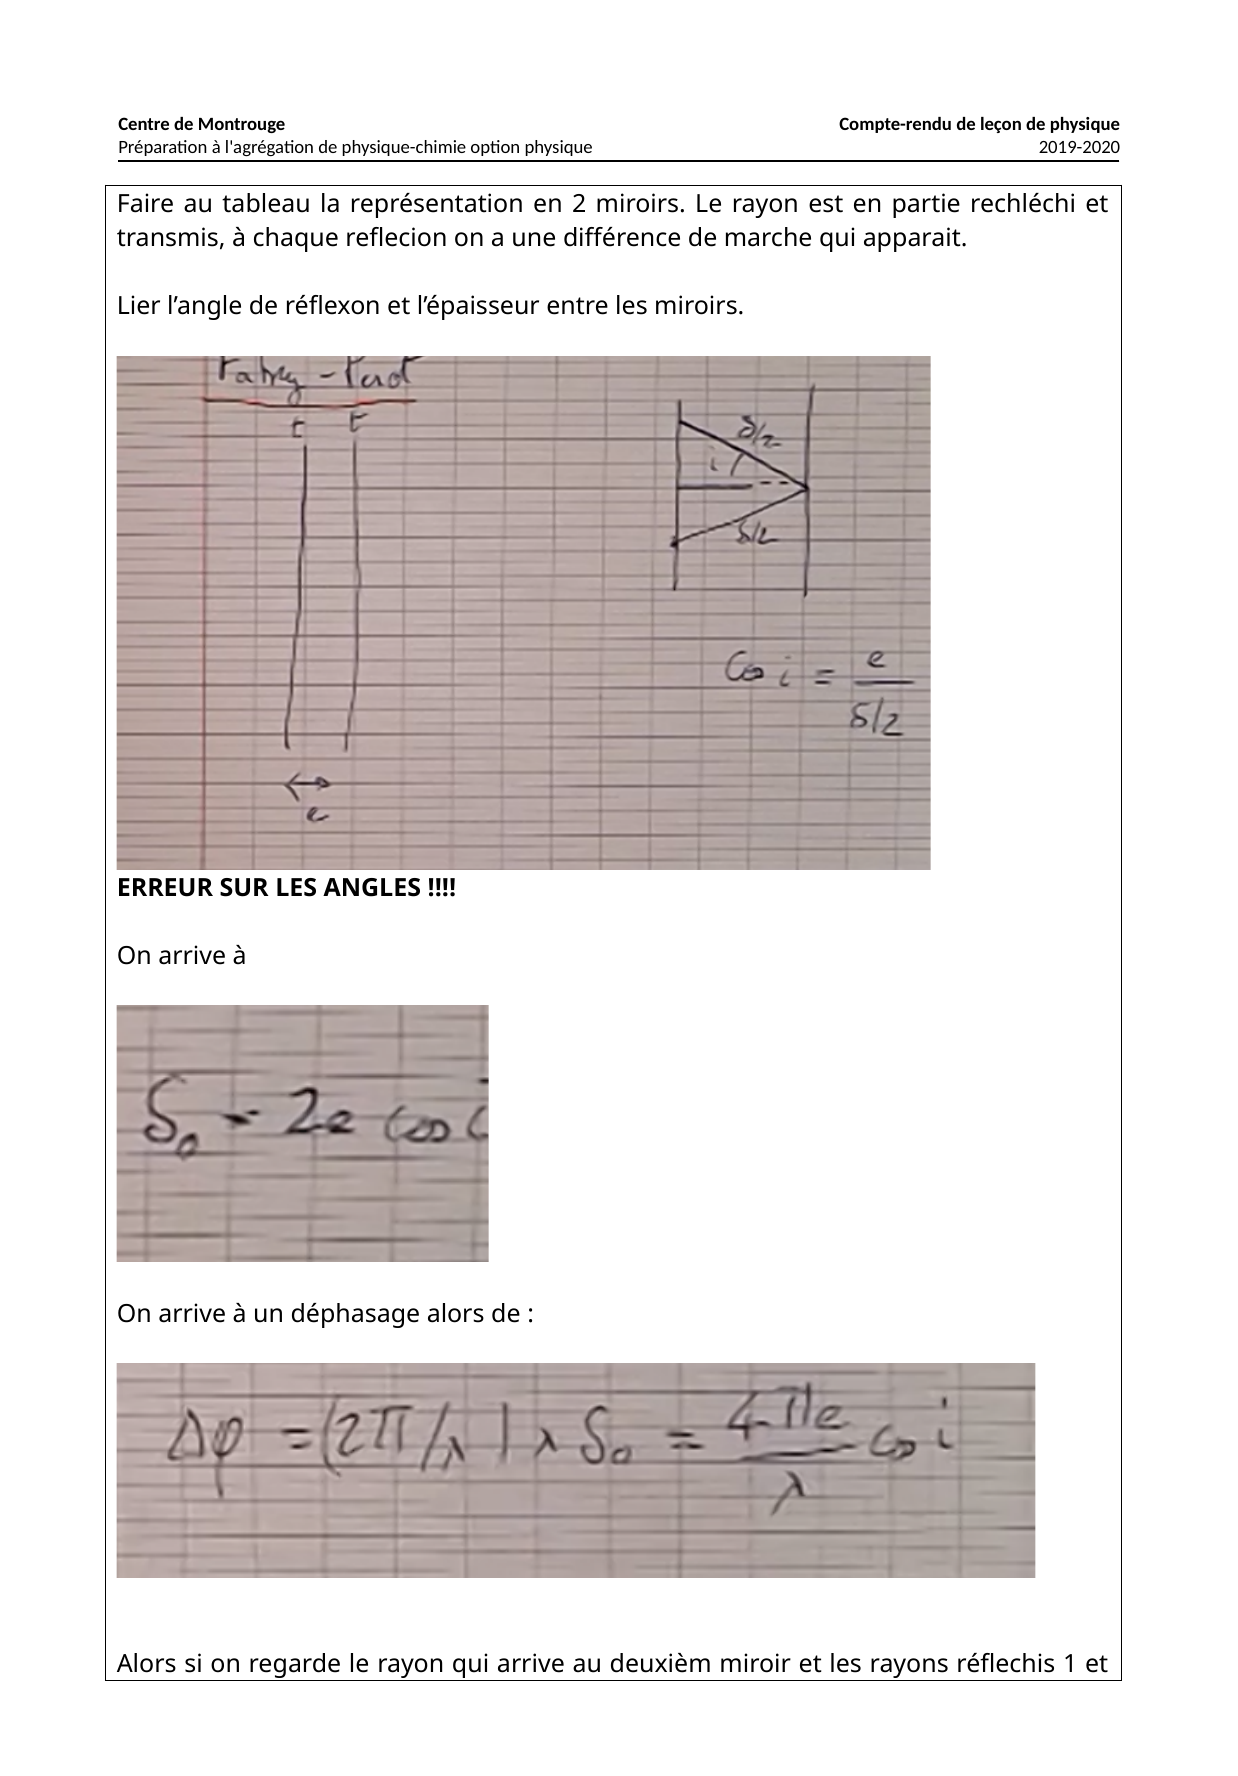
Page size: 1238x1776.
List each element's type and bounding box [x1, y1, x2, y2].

picture [116, 1005, 489, 1262]
picture [116, 1363, 1036, 1578]
table_cell [106, 186, 1121, 1680]
picture [116, 356, 931, 870]
